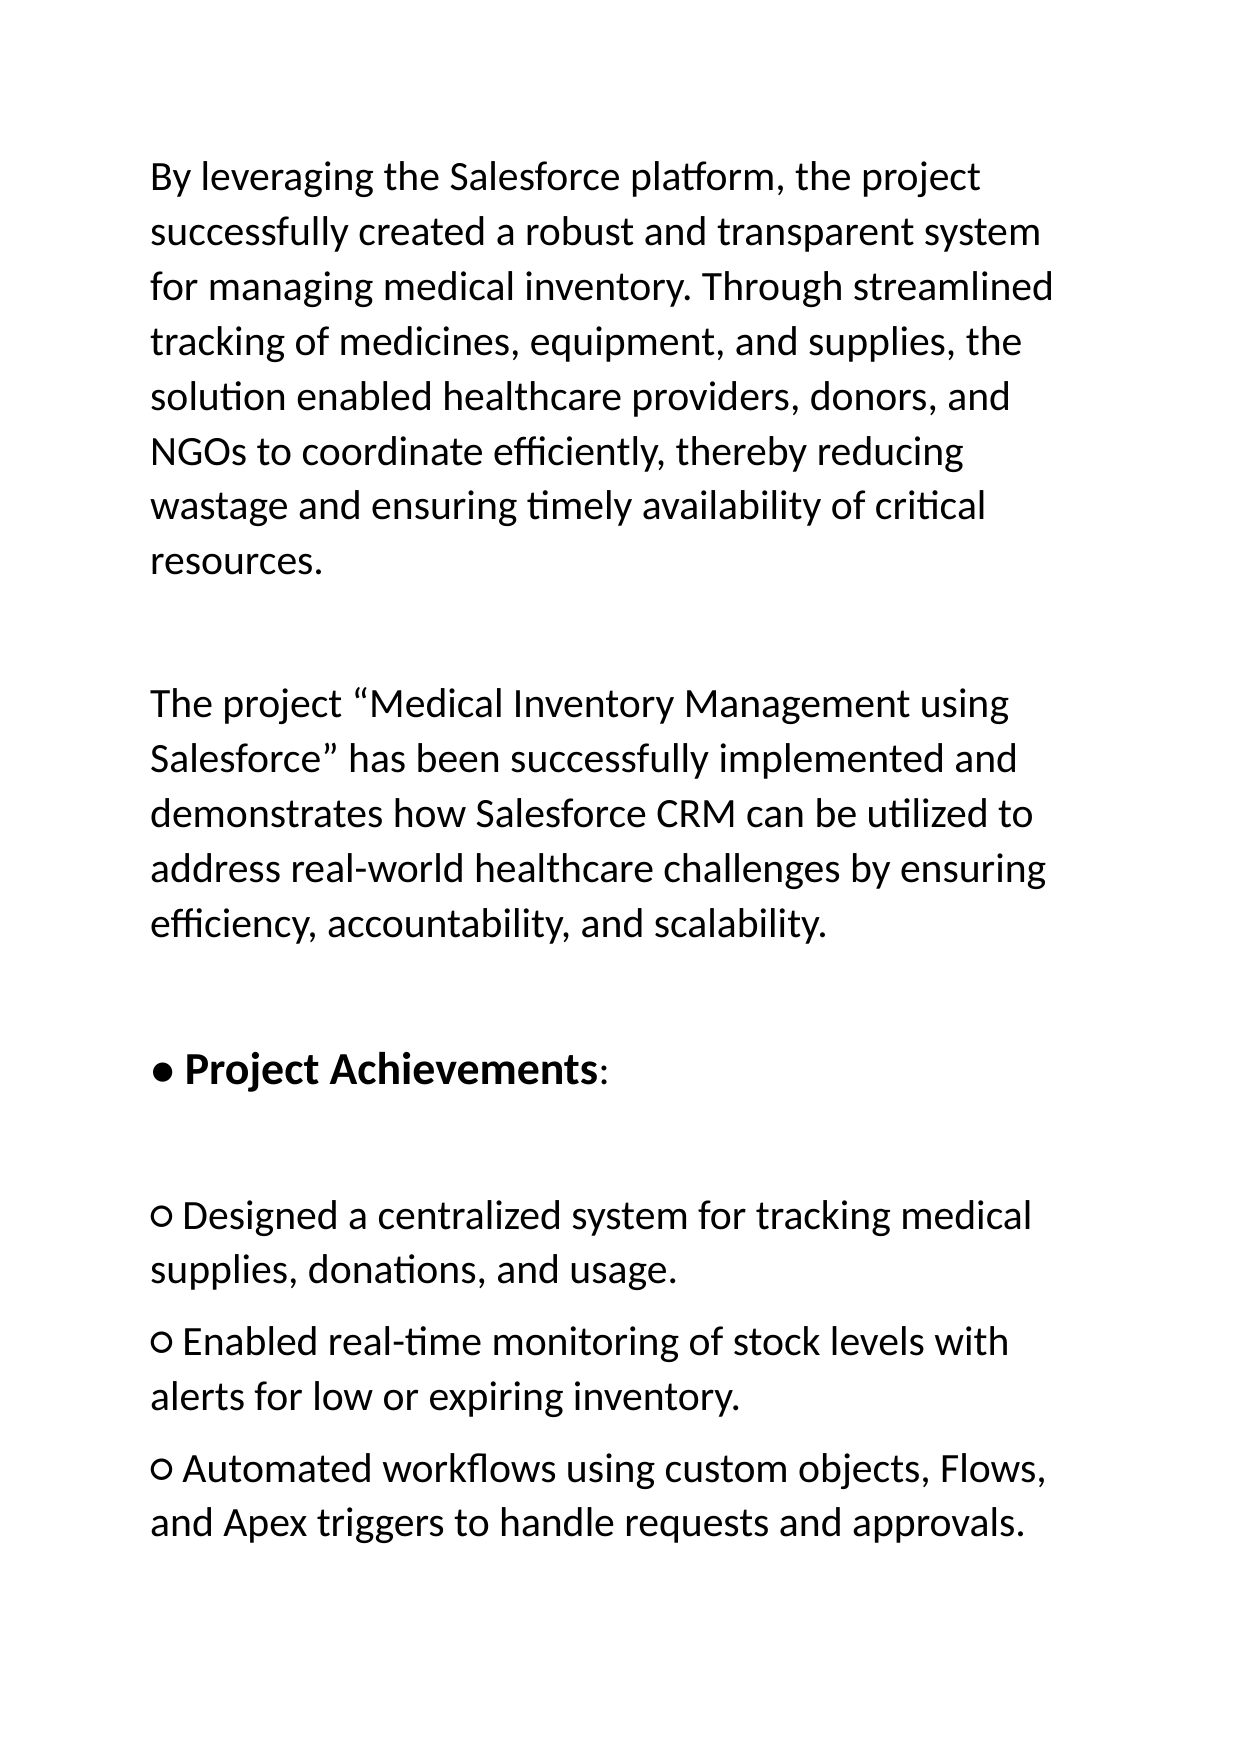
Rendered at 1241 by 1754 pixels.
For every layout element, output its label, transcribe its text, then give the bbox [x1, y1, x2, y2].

text ○ Automated workflows using custom objects, Flows, and Apex triggers to handle requests and approvals. [150, 1442, 1090, 1547]
text ○ Designed a centralized system for tracking medical supplies, donations, and usage. [150, 1189, 1090, 1294]
text ○ Enabled real-time monitoring of stock levels with alerts for low or expiring inventory. [150, 1315, 1090, 1421]
text The project “Medical Inventory Management using Salesforce” has been successfully implemented and demonstrates how Salesforce CRM can be utilized to address real-world healthcare challenges by ensuring efficiency, accountability, and scalability. [150, 677, 1090, 948]
text ● Project Achievements: [150, 1040, 1090, 1096]
text By leveraging the Salesforce platform, the project successfully created a robust and transparent system for managing medical inventory. Through streamlined tracking of medicines, equipment, and supplies, the solution enabled healthcare providers, donors, and NGOs to coordinate efficiently, thereby reducing wastage and ensuring timely availability of critical resources. [150, 150, 1090, 585]
